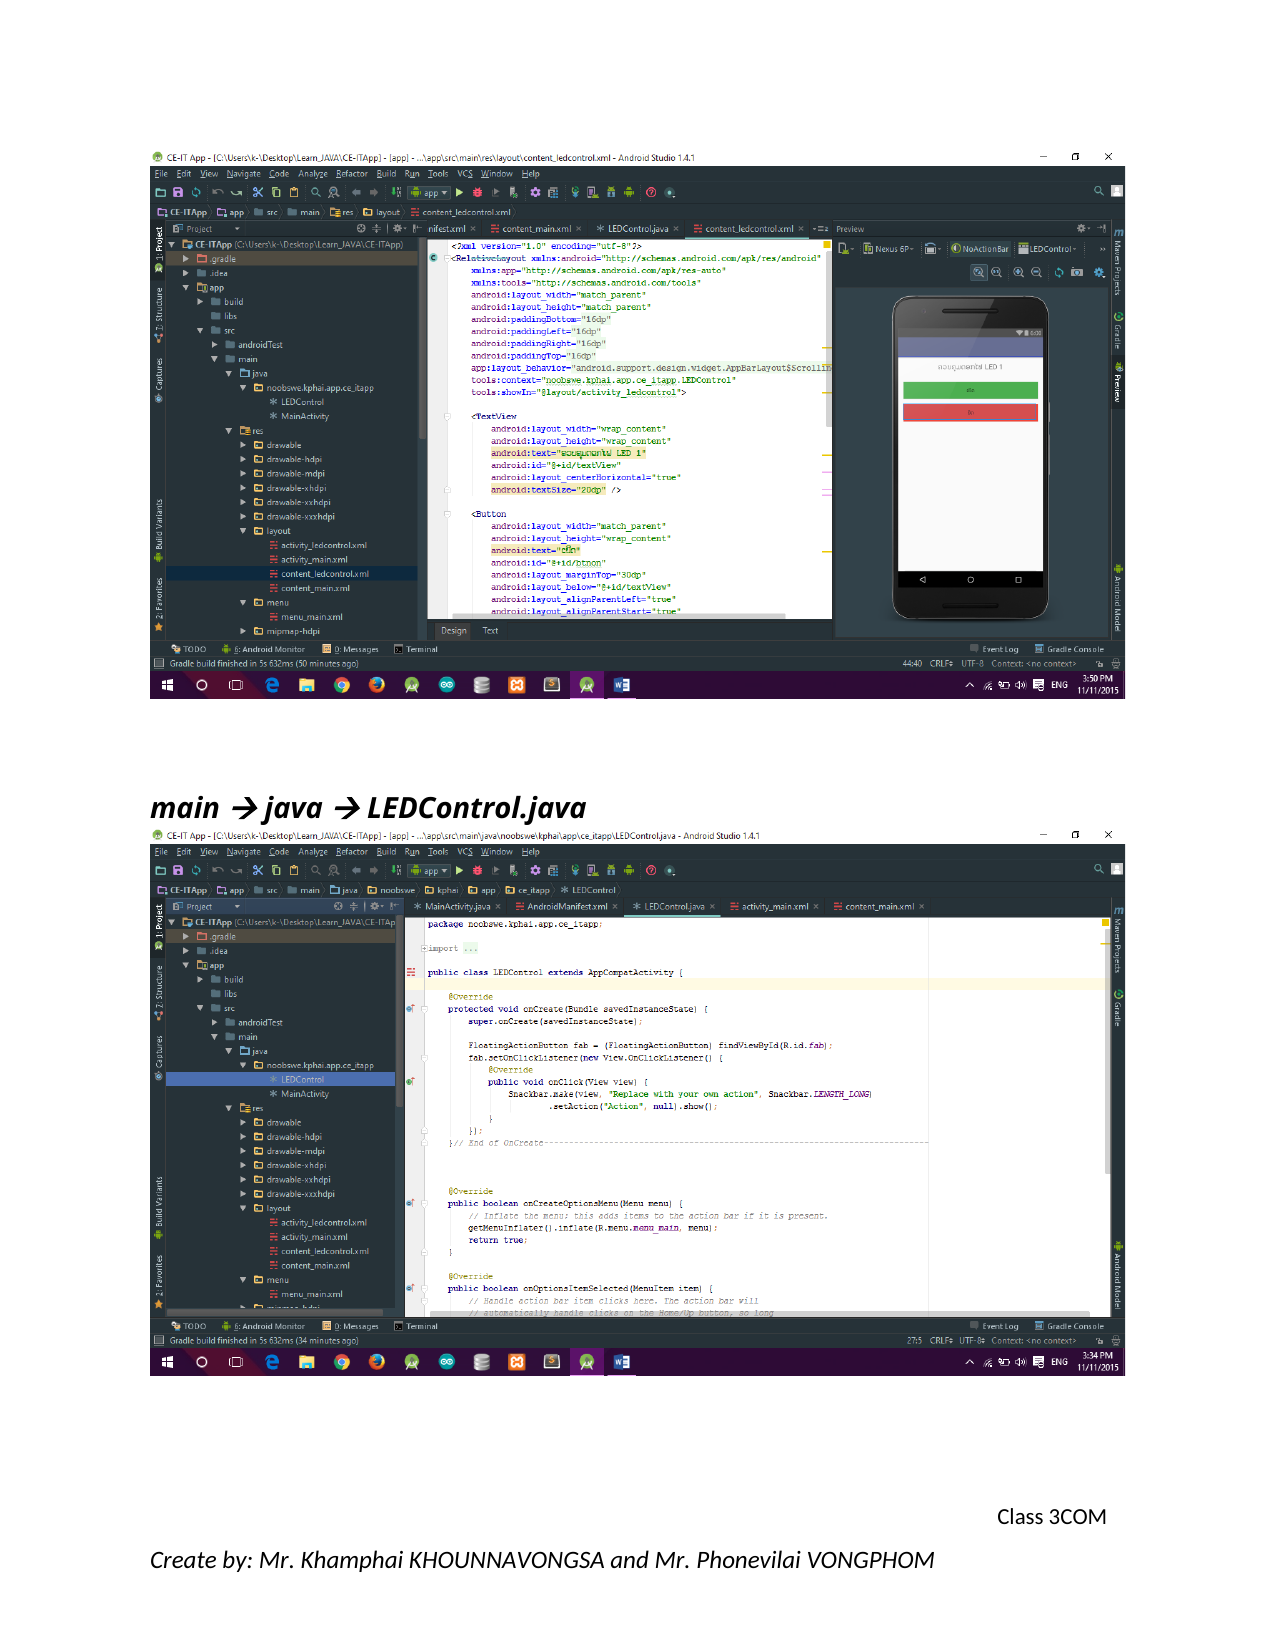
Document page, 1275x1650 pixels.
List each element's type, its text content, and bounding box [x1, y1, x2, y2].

picture [150, 150, 1125, 699]
picture [150, 827, 1125, 1376]
text main java LEDControl.java [150, 787, 1125, 827]
